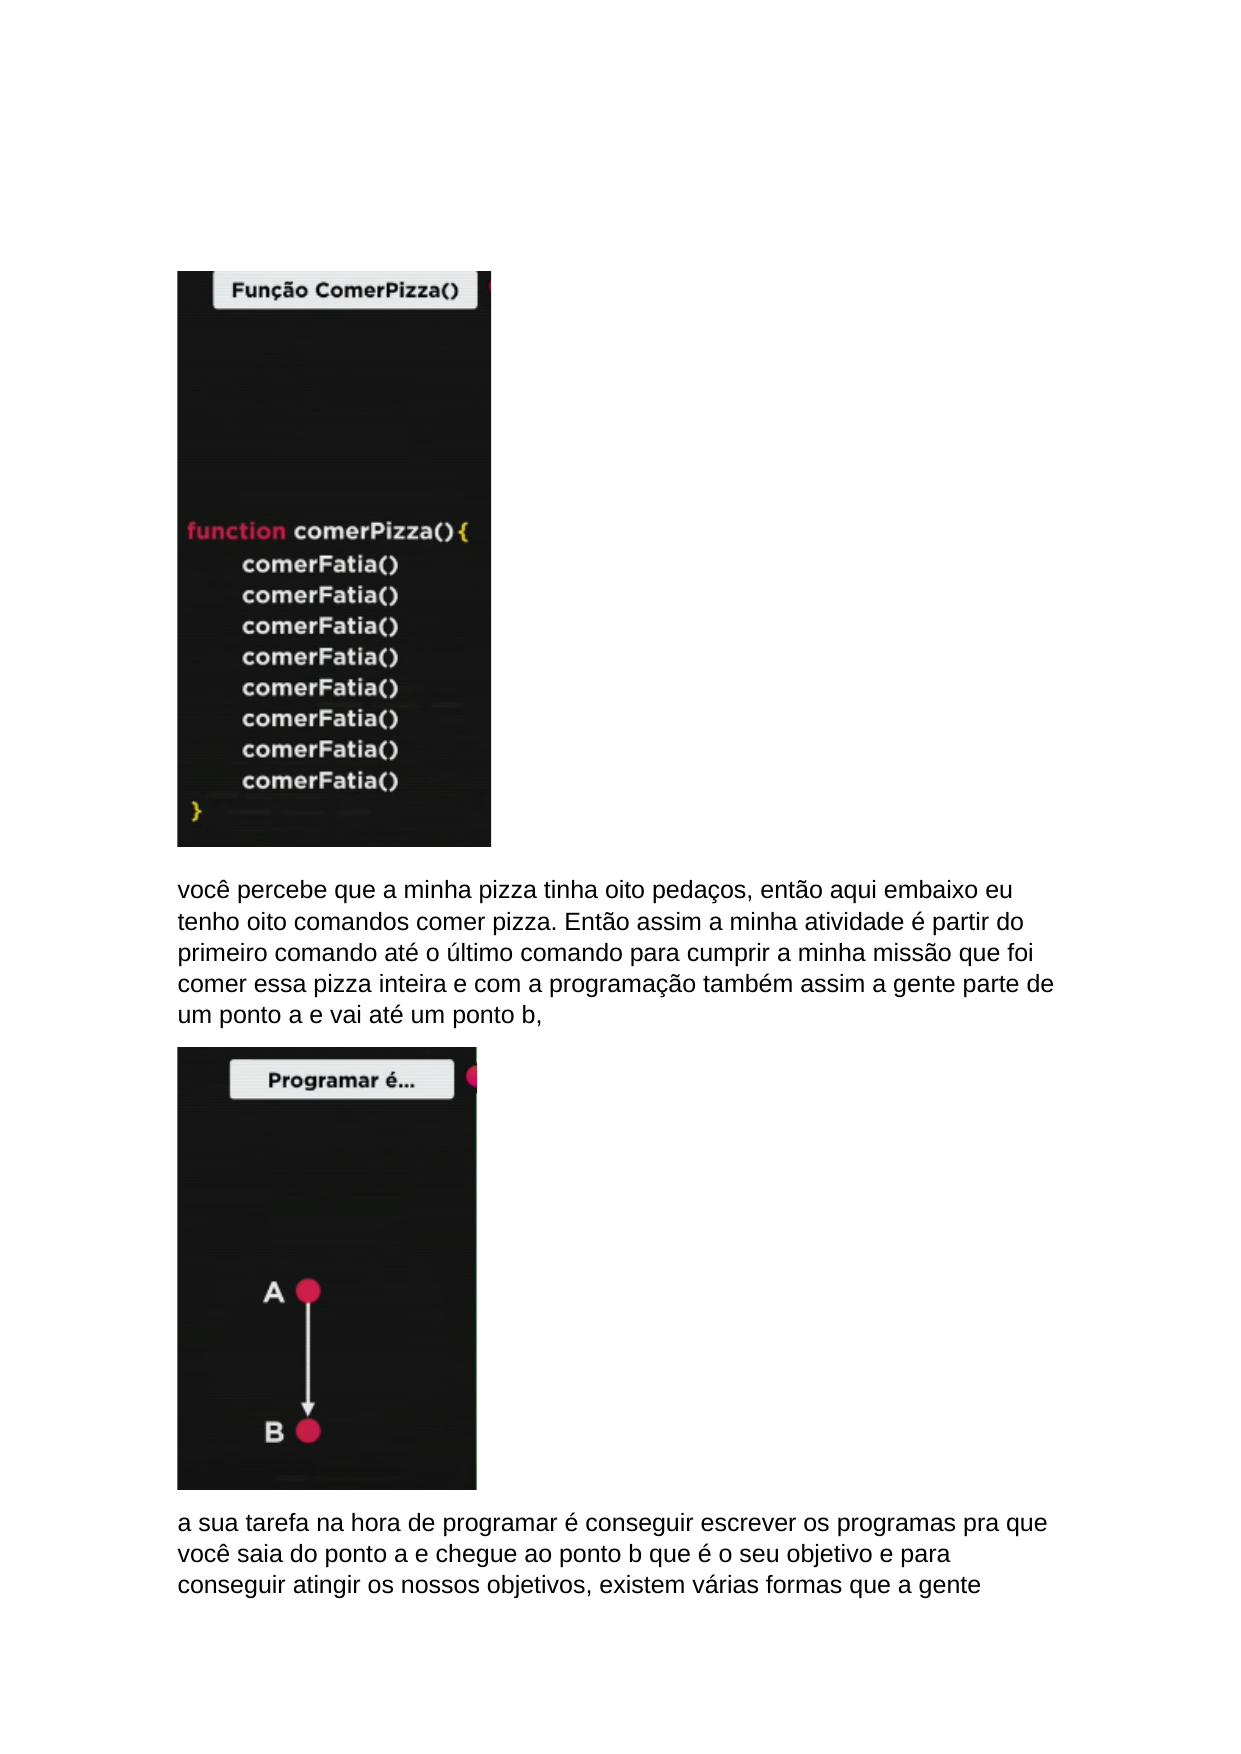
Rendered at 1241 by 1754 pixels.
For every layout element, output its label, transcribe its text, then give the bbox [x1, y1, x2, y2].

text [177, 1508, 1063, 1599]
picture [177, 271, 492, 847]
text você percebe que a minha pizza tinha oito pedaços, então aqui embaixo eu tenho oito comandos comer pizza. Então assim a minha atividade é partir do primeiro comando até o último comando para cumprir a minha missão que foi comer essa pizza inteira e com a programação também assim a gente parte de um ponto a e vai até um ponto b, [177, 876, 1063, 1028]
picture [177, 1047, 478, 1490]
